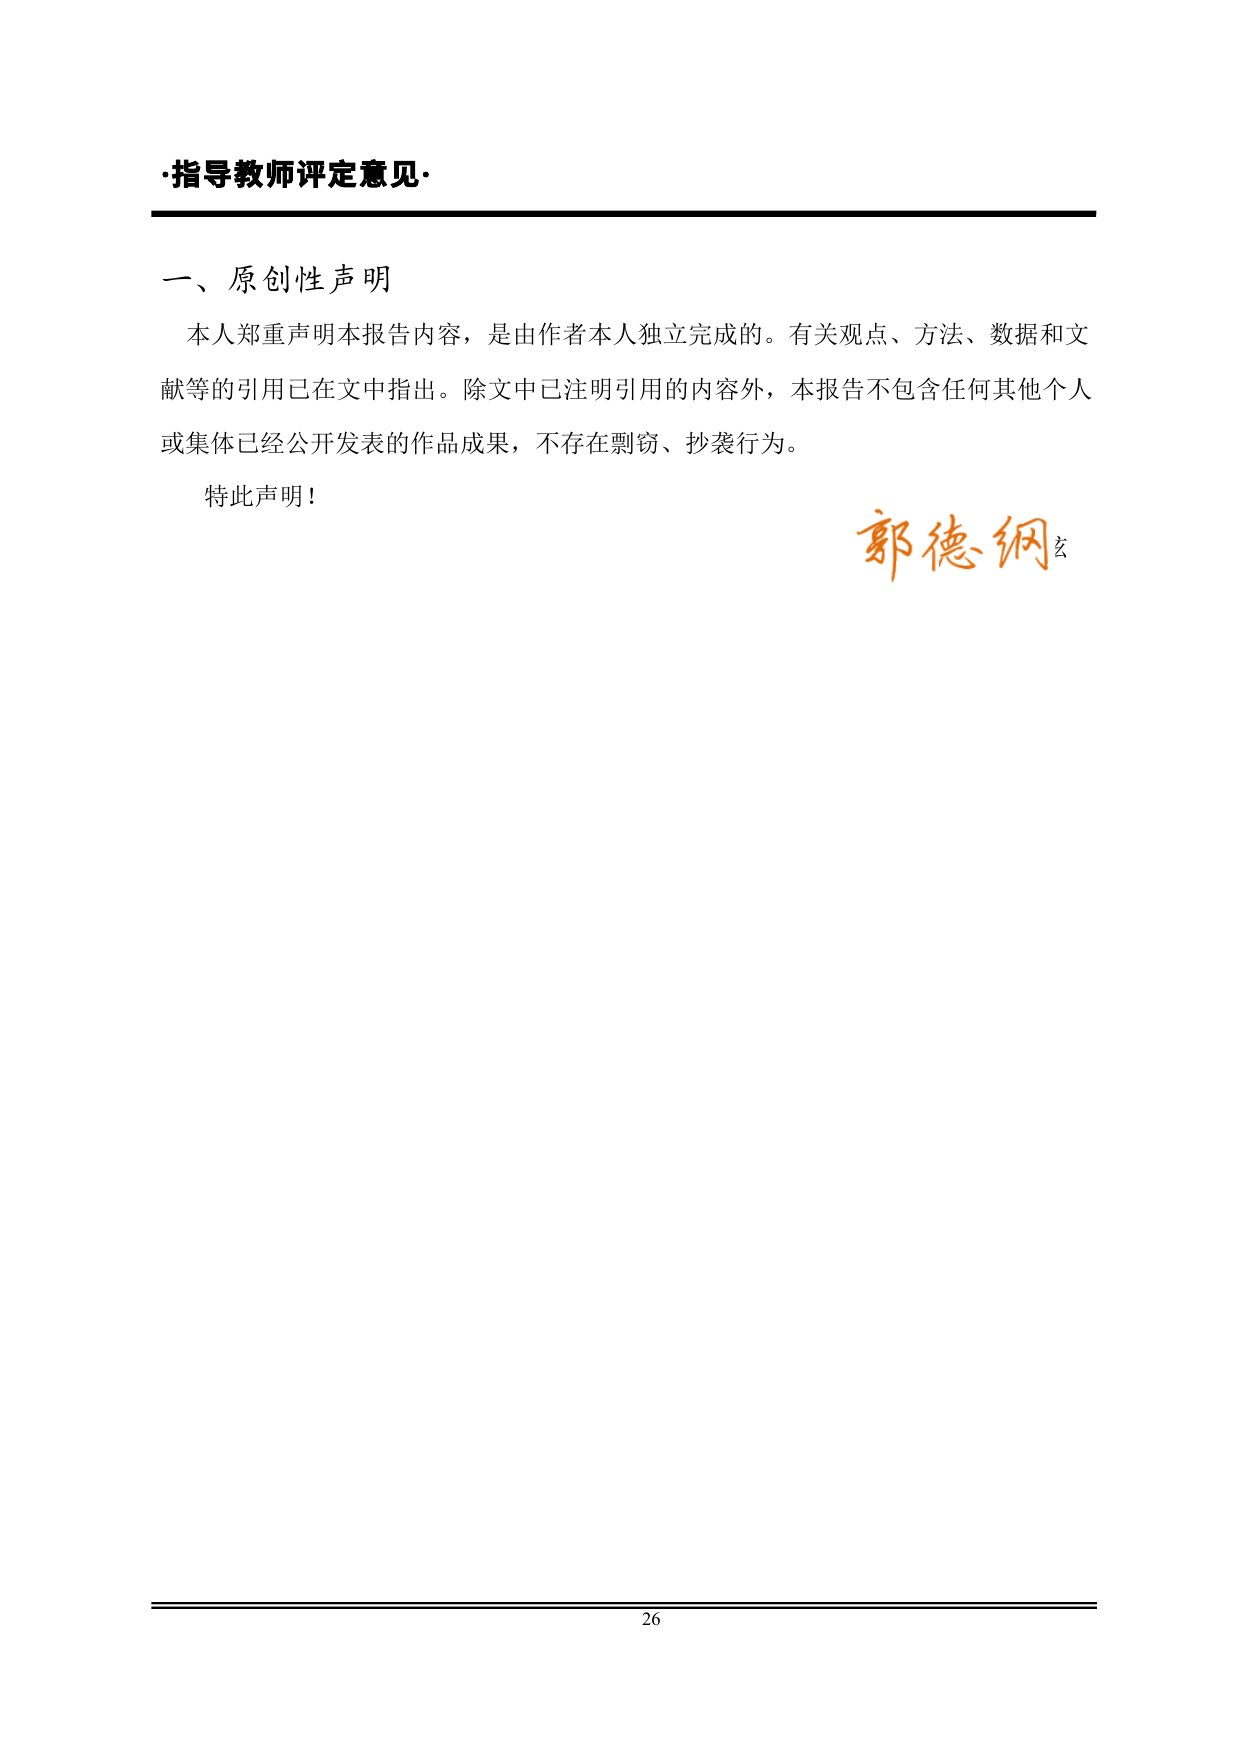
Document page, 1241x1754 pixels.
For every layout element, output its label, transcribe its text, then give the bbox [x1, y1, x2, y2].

picture [851, 502, 1056, 582]
table_header 一、原创性声明 [149, 254, 1104, 308]
picture [151, 1602, 1100, 1609]
table_cell 本人郑重声明本报告内容，是由作者本人独立完成的。有关观点、方法、数据和文献等的引用已在文中指出。除文中已注明引用的内容外，本报告不包含任何其他个人或集体已经公开发表的作品成果，不存在剽窃、抄袭行为。 特此声明！ 作者签字: [149, 309, 1104, 629]
